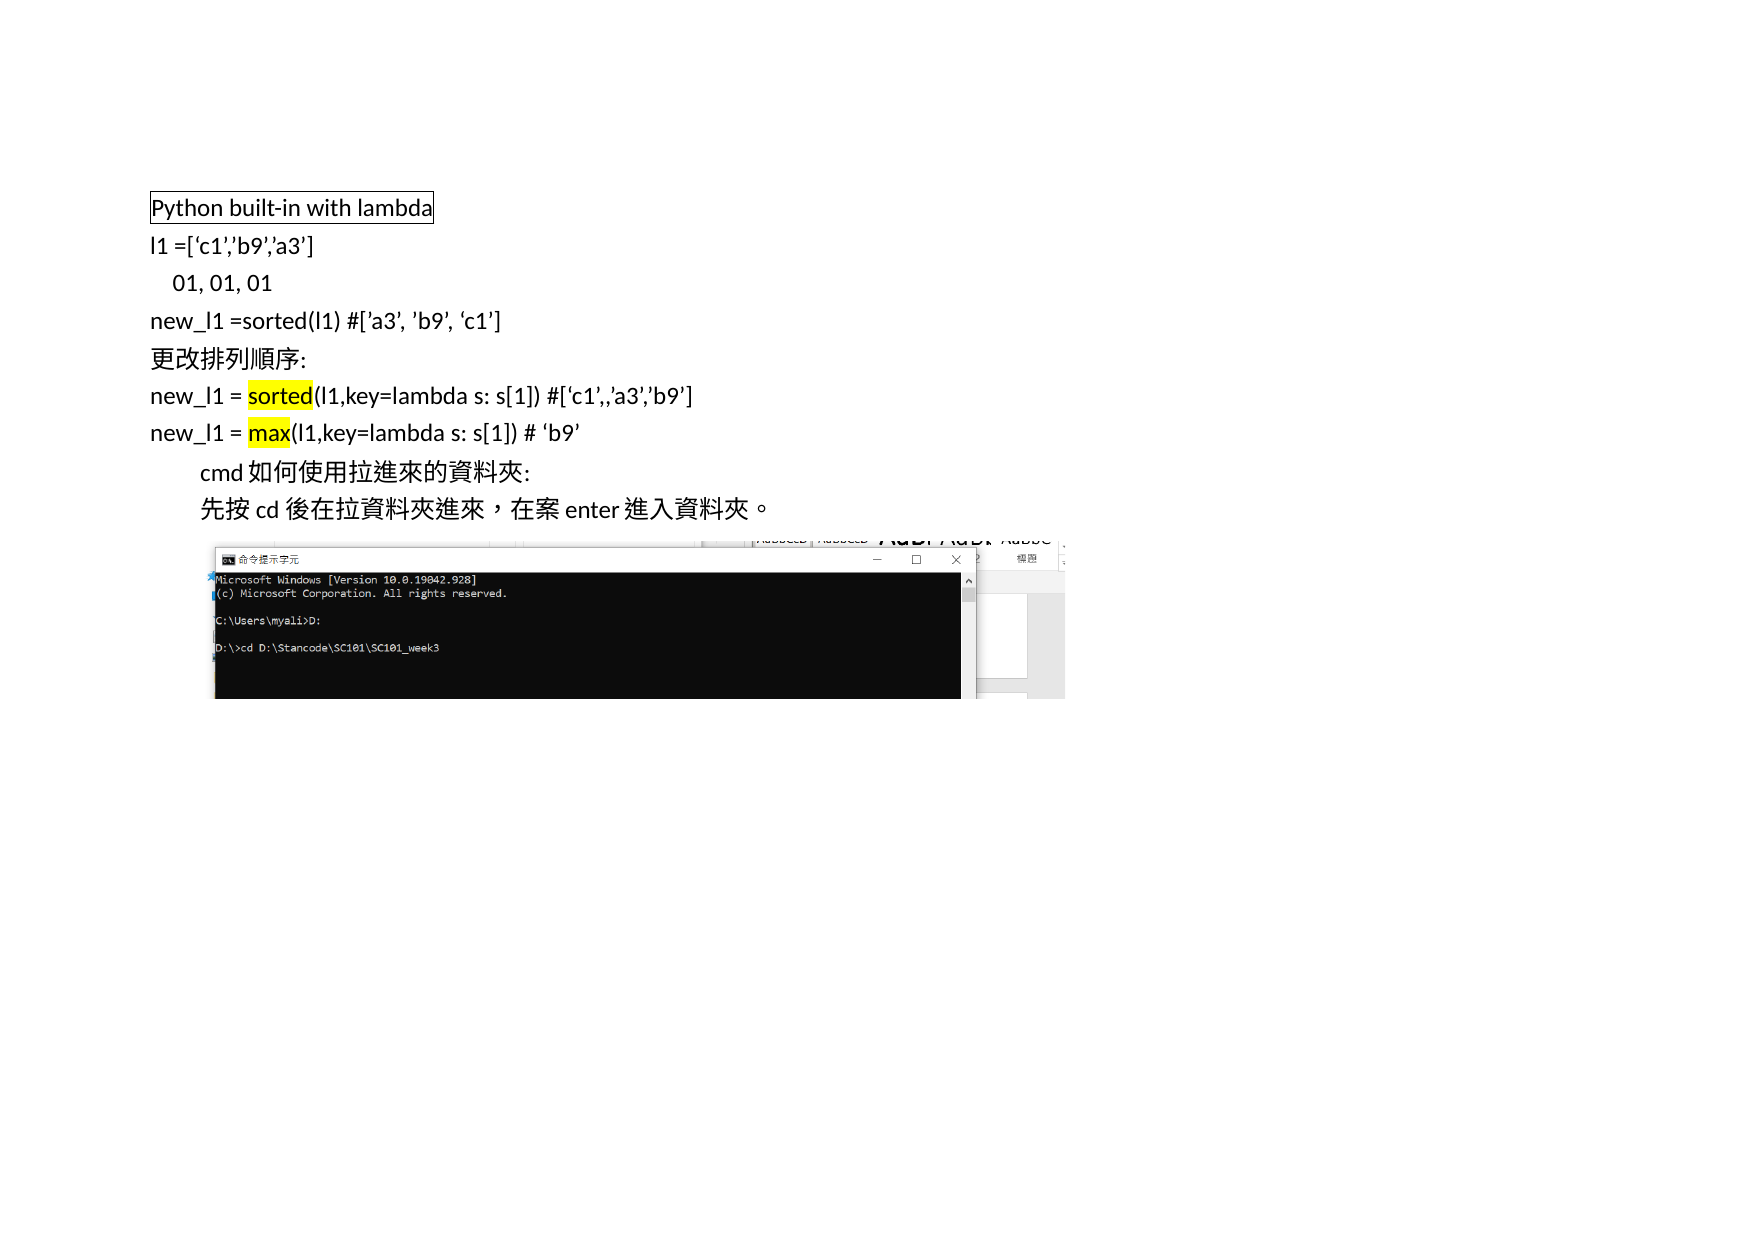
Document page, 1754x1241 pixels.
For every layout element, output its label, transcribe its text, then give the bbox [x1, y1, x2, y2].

text l1 =[‘c1’,’b9’,’a3’] [150, 226, 1604, 264]
text new_l1 = sorted(l1,key=lambda s: s[1]) #[‘c1’,,’a3’,’b9’] [150, 376, 1604, 414]
text cmd如何使用拉進來的資料夾: [150, 451, 1604, 489]
text new_l1 = max(l1,key=lambda s: s[1]) # ‘b9’ [150, 414, 1604, 451]
text 先按 cd 後在拉資料夾進來，在案enter進入資料夾。 [150, 489, 1604, 526]
text 01, 01, 01 [150, 264, 1604, 301]
text new_l1 =sorted(l1) #[’a3’, ’b9’, ‘c1’] [150, 301, 1604, 339]
picture [200, 541, 1066, 699]
text 更改排列順序: [150, 339, 1604, 376]
text Python built-in with lambda [150, 189, 1604, 226]
